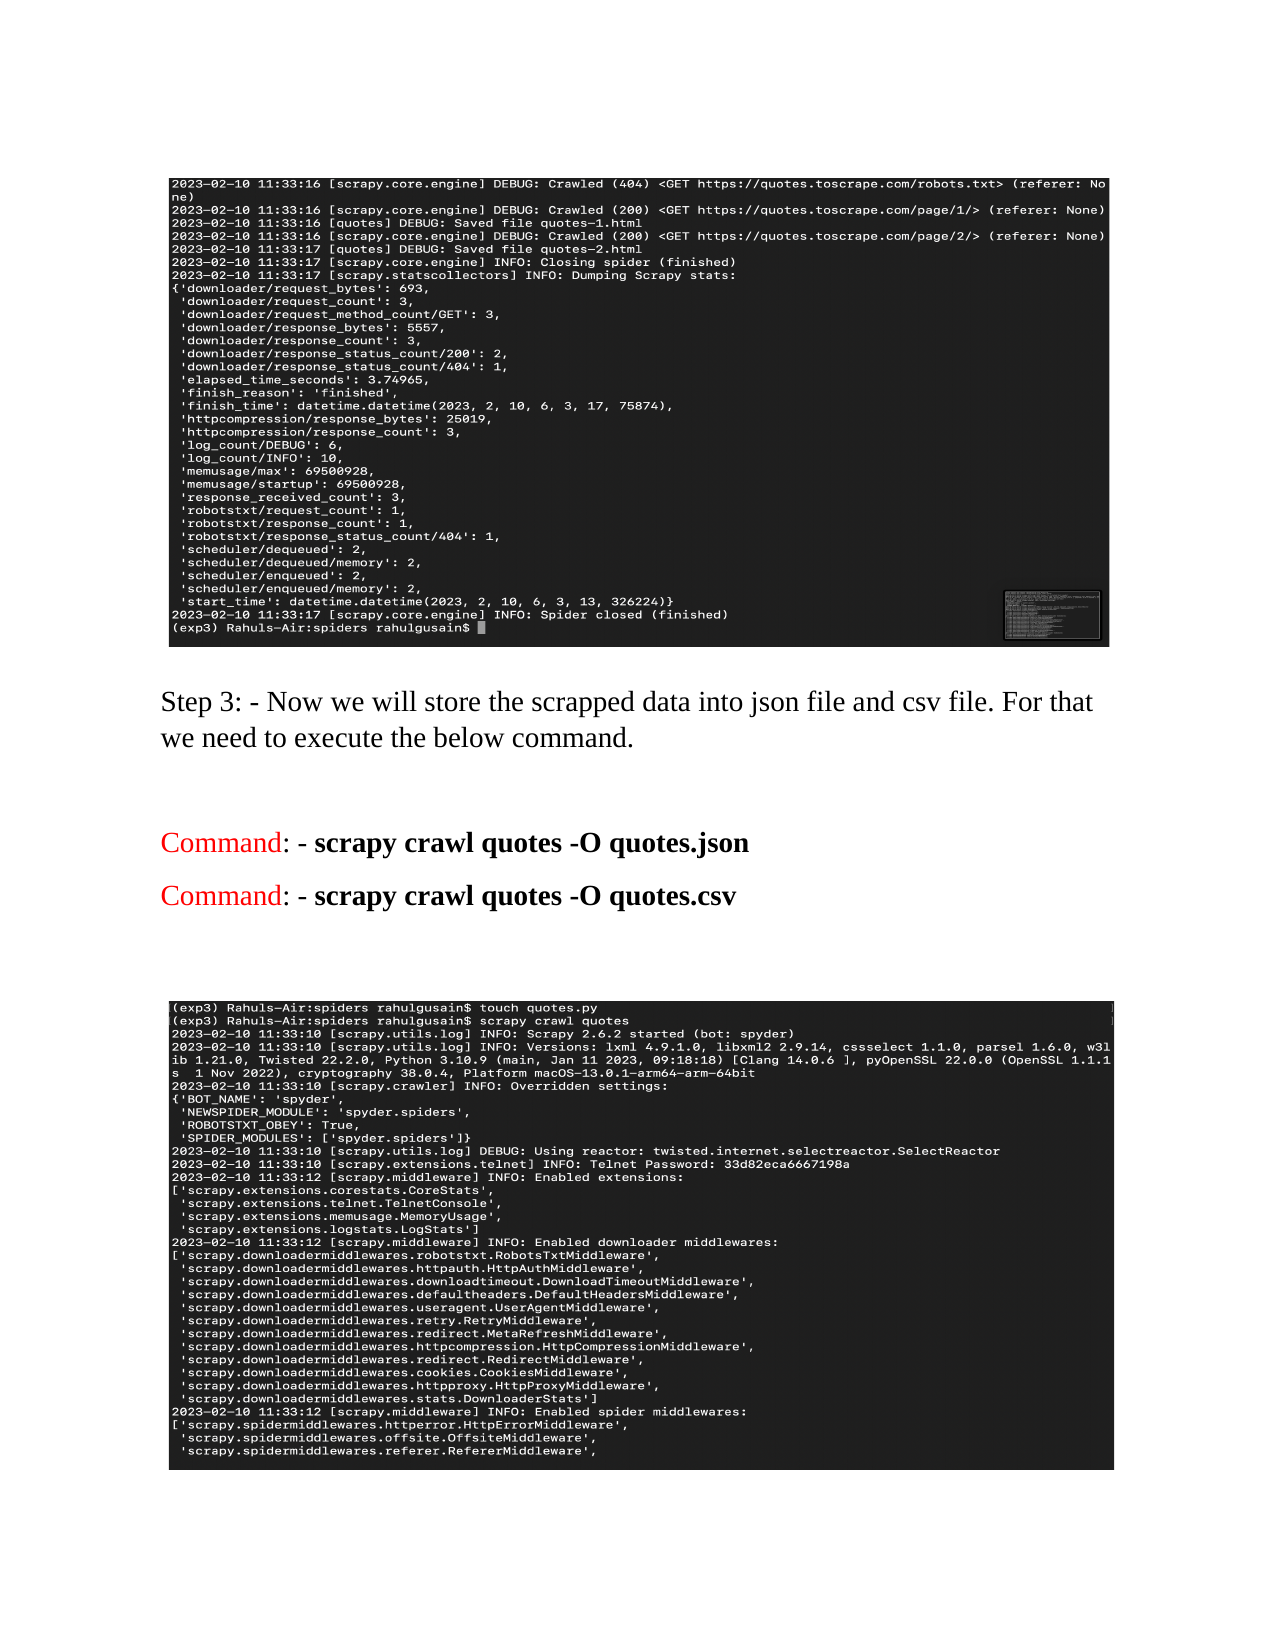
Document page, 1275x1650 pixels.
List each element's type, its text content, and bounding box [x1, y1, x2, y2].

text Step 3: - Now we will store the scrapped data into json file and csv file. For that we need to execute the below command. [160, 684, 1116, 754]
text Command: - scrapy crawl quotes -O quotes.csv [160, 878, 1125, 912]
text Command: - scrapy crawl quotes -O quotes.json [160, 825, 1125, 859]
